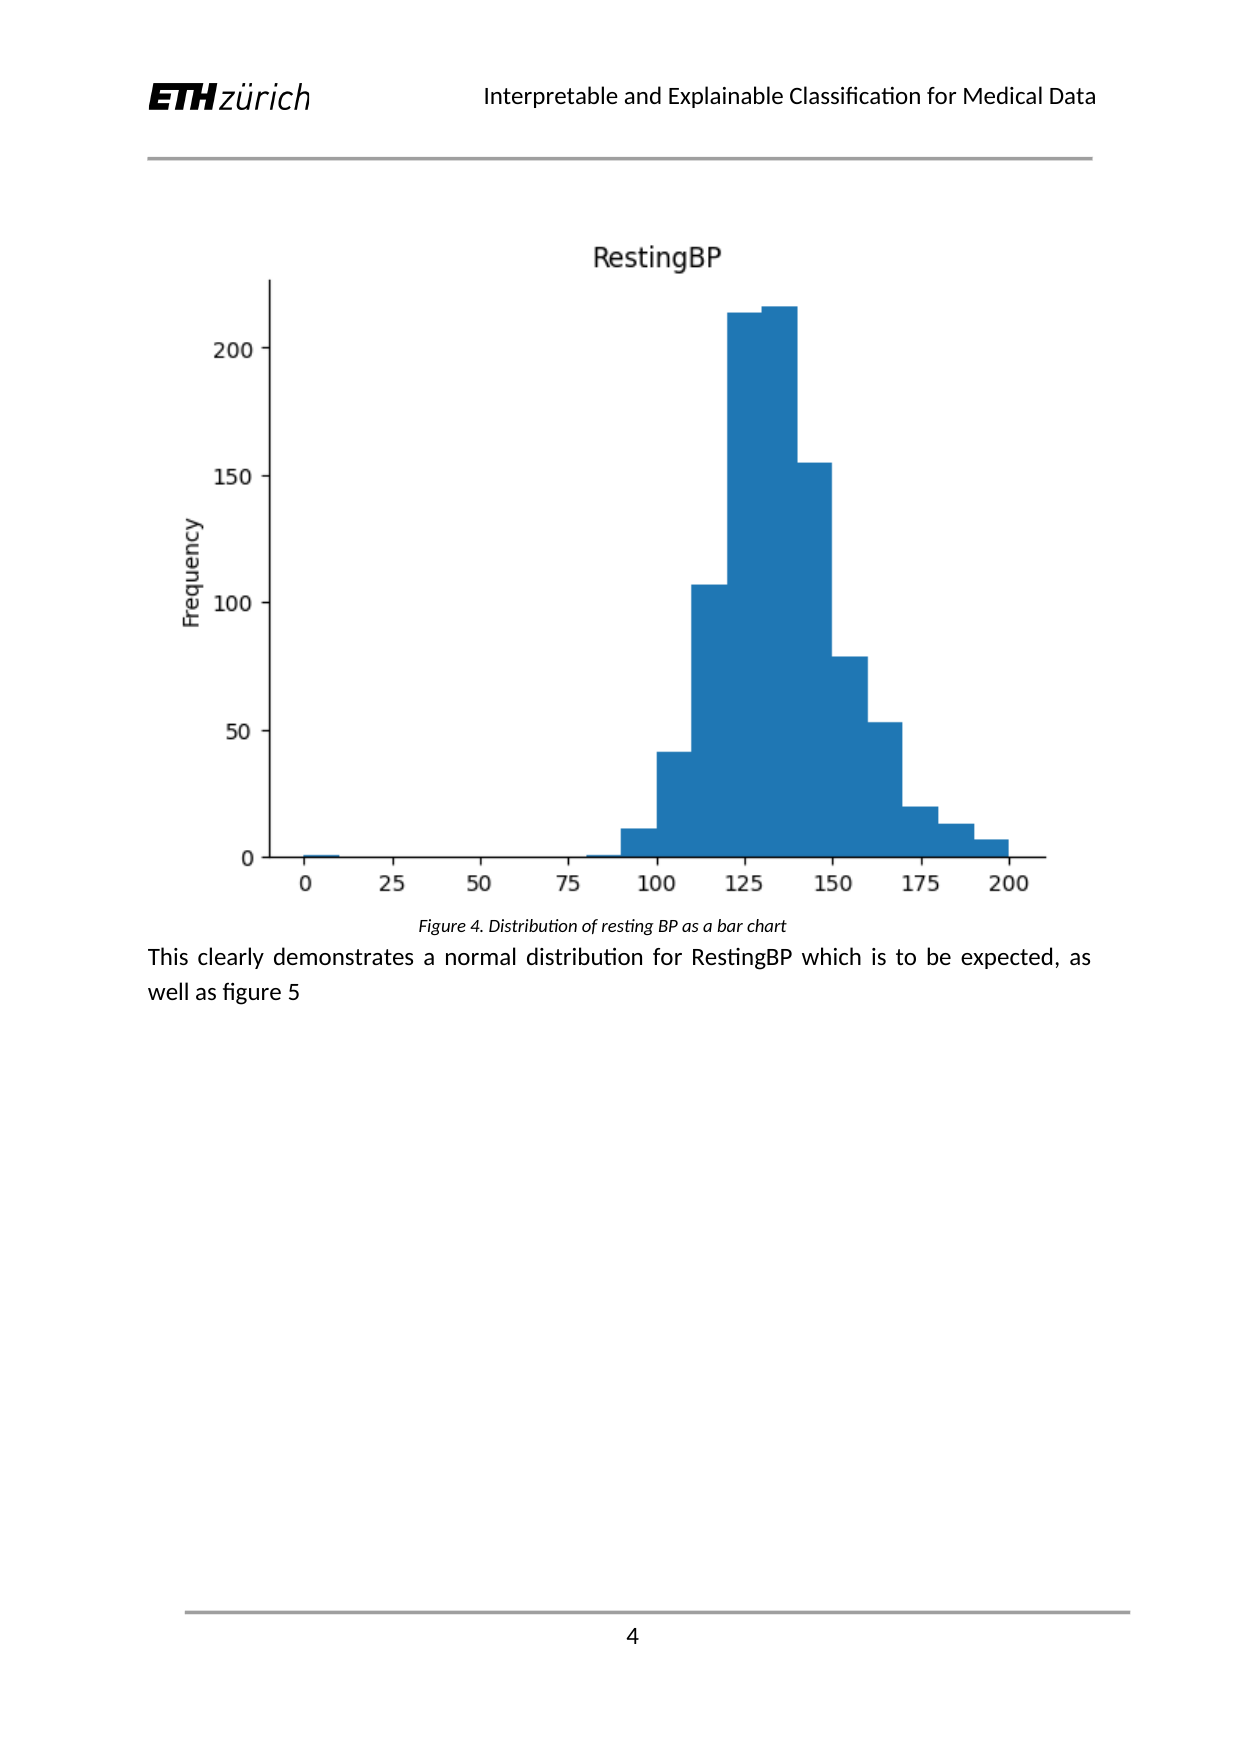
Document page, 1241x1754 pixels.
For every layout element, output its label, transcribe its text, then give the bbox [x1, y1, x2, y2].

text Figure 4. Distribution of resting BP as a bar chart [114, 914, 1093, 937]
picture [148, 83, 310, 110]
text This clearly demonstrates a normal distribution for RestingBP which is to be expected, as well as figure 5 [148, 941, 1093, 1006]
